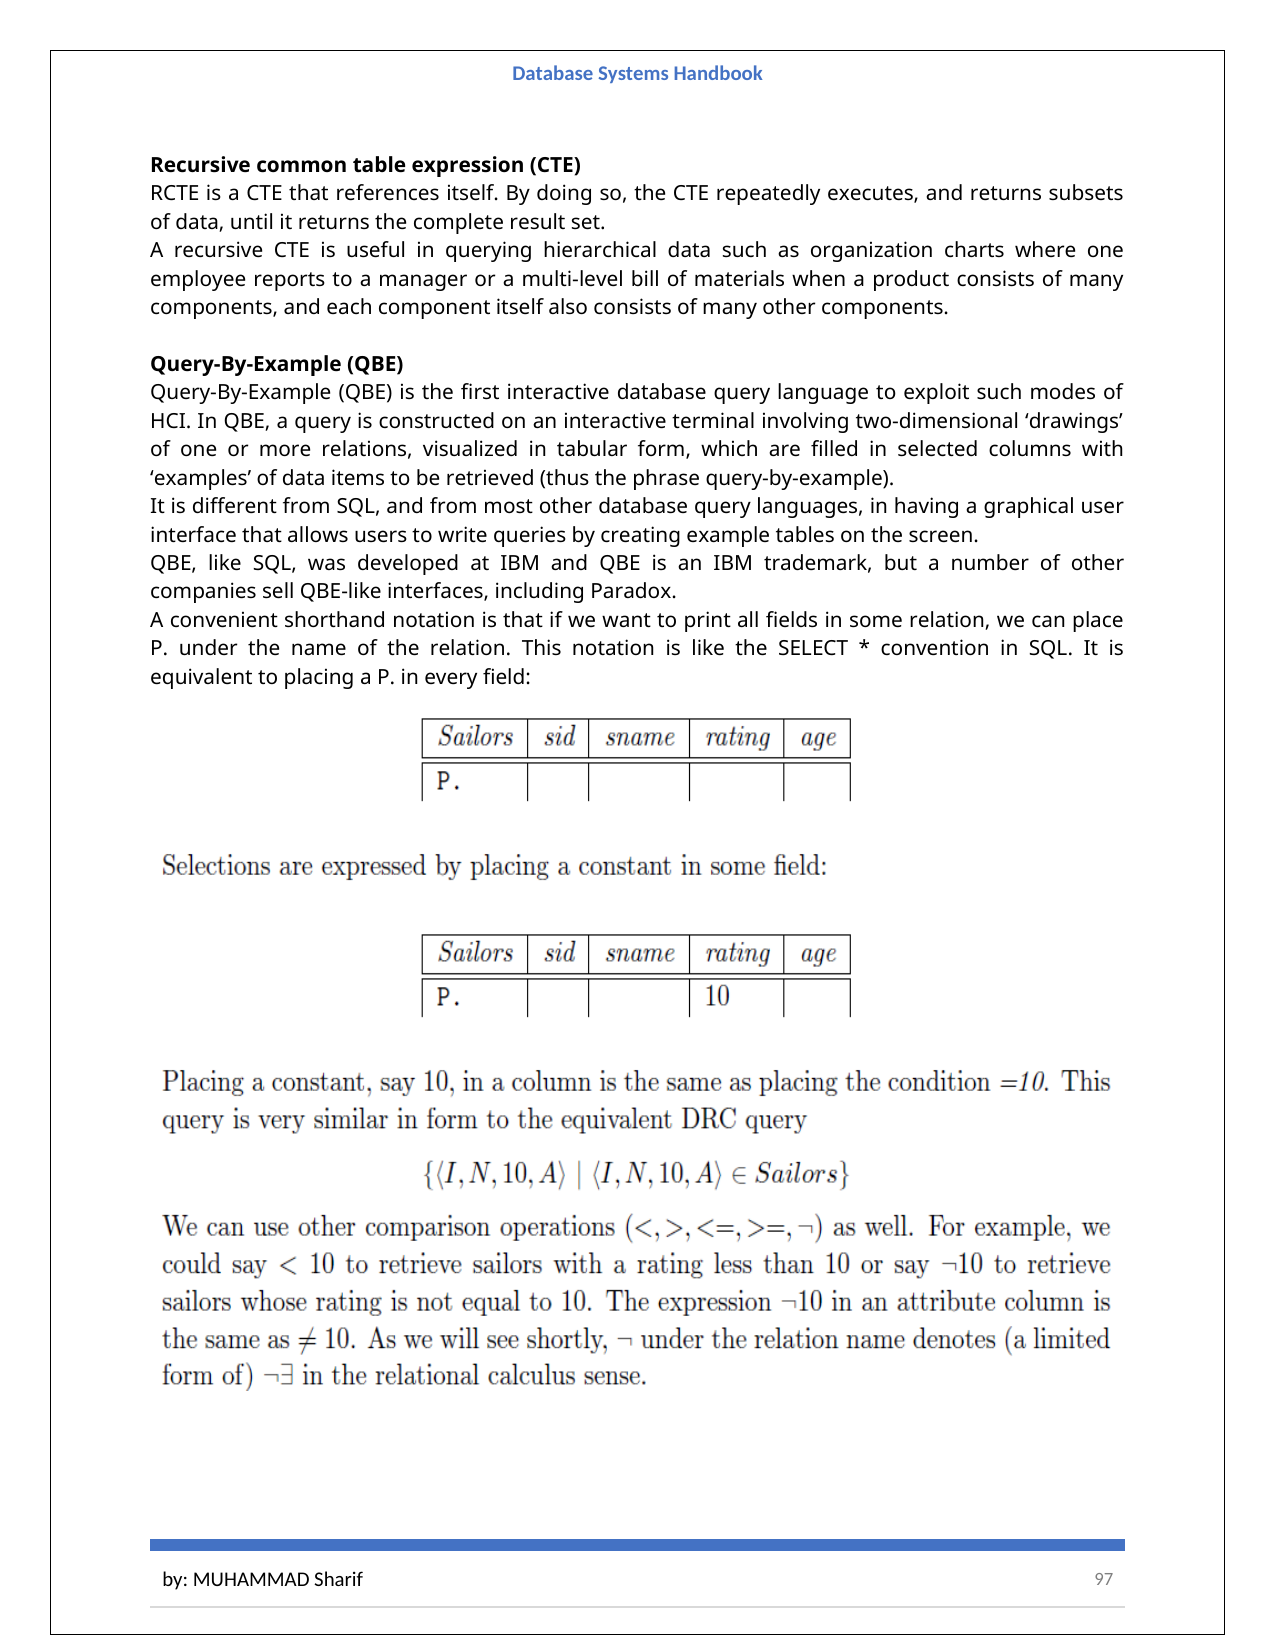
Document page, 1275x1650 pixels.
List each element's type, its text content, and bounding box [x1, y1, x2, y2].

text Query-By-Example (QBE) is the first interactive database query language to exploit such modes of HCI. In QBE, a query is constructed on an interactive terminal involving two-dimensional ‘drawings’ of one or more relations, visualized in tabular form, which are filled in selected columns with ‘examples’ of data items to be retrieved (thus the phrase query-by-example). [150, 377, 1125, 491]
text Query-By-Example (QBE) [150, 349, 1125, 377]
text QBE, like SQL, was developed at IBM and QBE is an IBM trademark, but a number of other companies sell QBE-like interfaces, including Paradox. [150, 548, 1125, 605]
picture [150, 690, 1125, 1391]
text It is different from SQL, and from most other database query languages, in having a graphical user interface that allows users to write queries by creating example tables on the screen. [150, 491, 1125, 548]
text A recursive CTE is useful in querying hierarchical data such as organization charts where one employee reports to a manager or a multi-level bill of materials when a product consists of many components, and each component itself also consists of many other components. [150, 235, 1125, 321]
text Recursive common table expression (CTE) [150, 150, 1125, 178]
text RCTE is a CTE that references itself. By doing so, the CTE repeatedly executes, and returns subsets of data, until it returns the complete result set. [150, 178, 1125, 235]
text A convenient shorthand notation is that if we want to print all fields in some relation, we can place P. under the name of the relation. This notation is like the SELECT * convention in SQL. It is equivalent to placing a P. in every field: [150, 605, 1125, 690]
